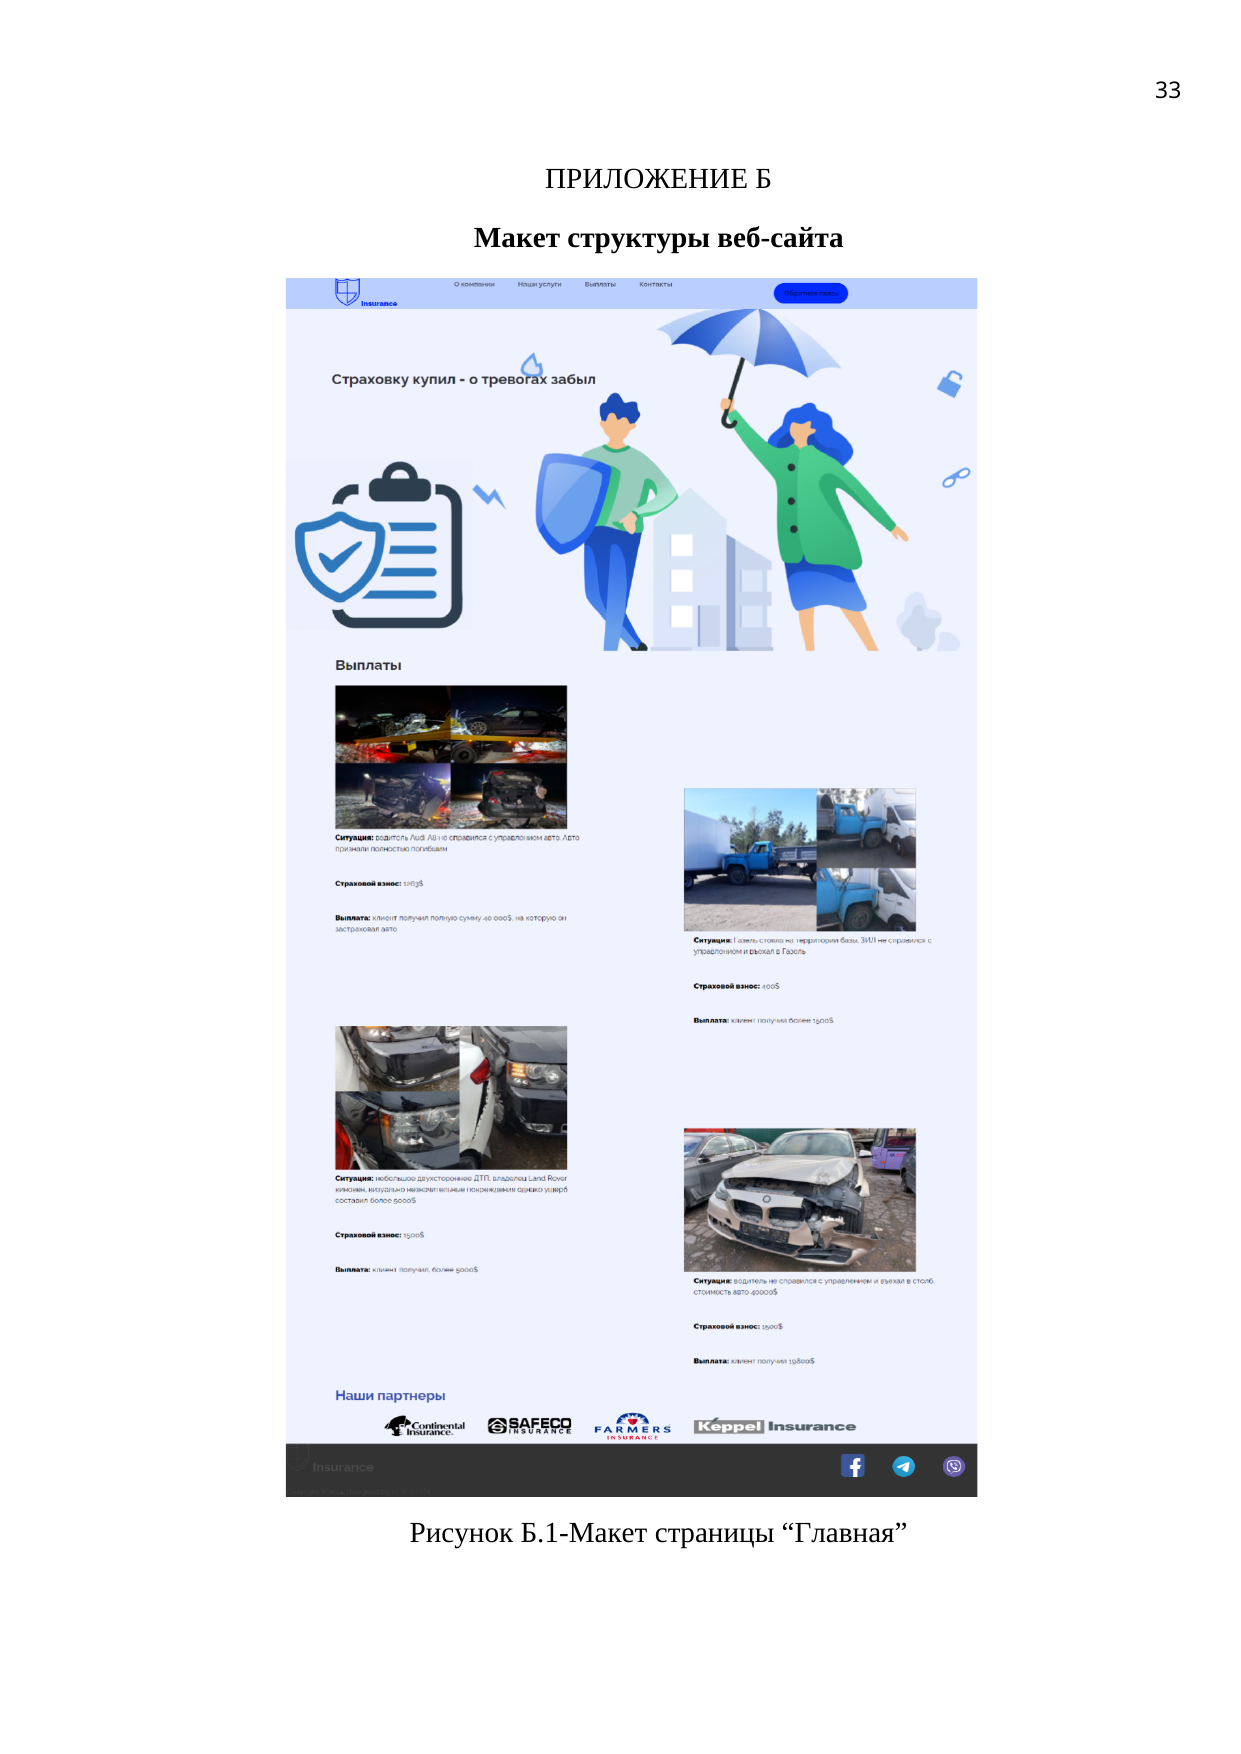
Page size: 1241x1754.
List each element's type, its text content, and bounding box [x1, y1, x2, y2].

text ПРИЛОЖЕНИЕ Б [136, 161, 1181, 195]
text Рисунок Б.1-Макет страницы “Главная” [136, 1515, 1181, 1549]
picture [285, 278, 978, 1497]
text Макет структуры веб-сайта [136, 220, 1181, 253]
